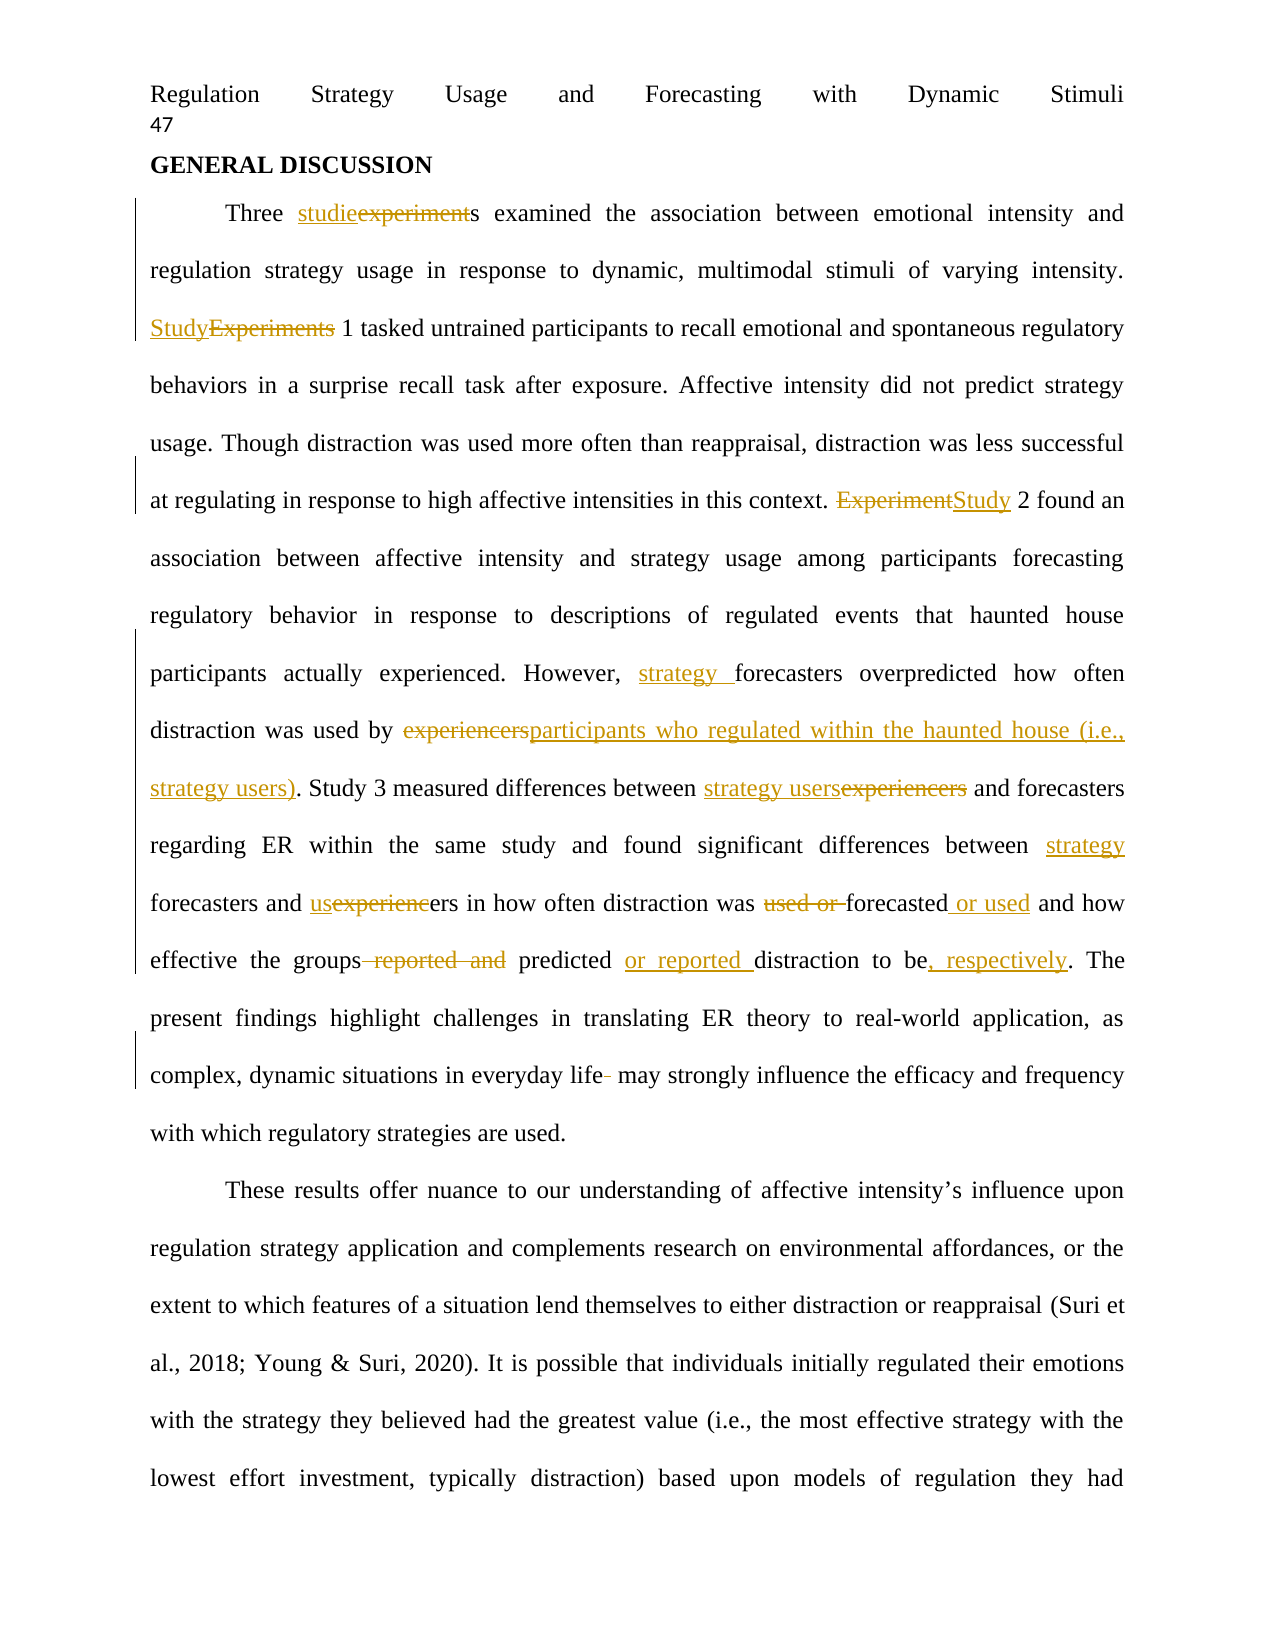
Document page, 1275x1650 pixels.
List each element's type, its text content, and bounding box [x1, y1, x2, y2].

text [150, 1175, 1125, 1491]
text Three s examined the association between emotional intensity and regulation strategy usage in response to dynamic, multimodal stimuli of varying intensity. 1 tasked untrained participants to recall emotional and spontaneous regulatory behaviors in a surprise recall task after exposure. Affective intensity did not predict strategy usage. Though distraction was used more often than reappraisal, distraction was less successful at regulating in response to high affective intensities in this context. 2 found an association between affective intensity and strategy usage among participants forecasting regulatory behavior in response to descriptions of regulated events that haunted house participants actually experienced. However, forecasters overpredicted how often distraction was used by . Study 3 measured differences between and forecasters regarding ER within the same study and found significant differences between forecasters and ers in how often distraction was forecasted and how effective the groups predicted distraction to be. The present findings highlight challenges in translating ER theory to real-world application, as complex, dynamic situations in everyday life may strongly influence the efficacy and frequency with which regulatory strategies are used. [150, 198, 1125, 1146]
text GENERAL DISCUSSION [150, 150, 1125, 179]
